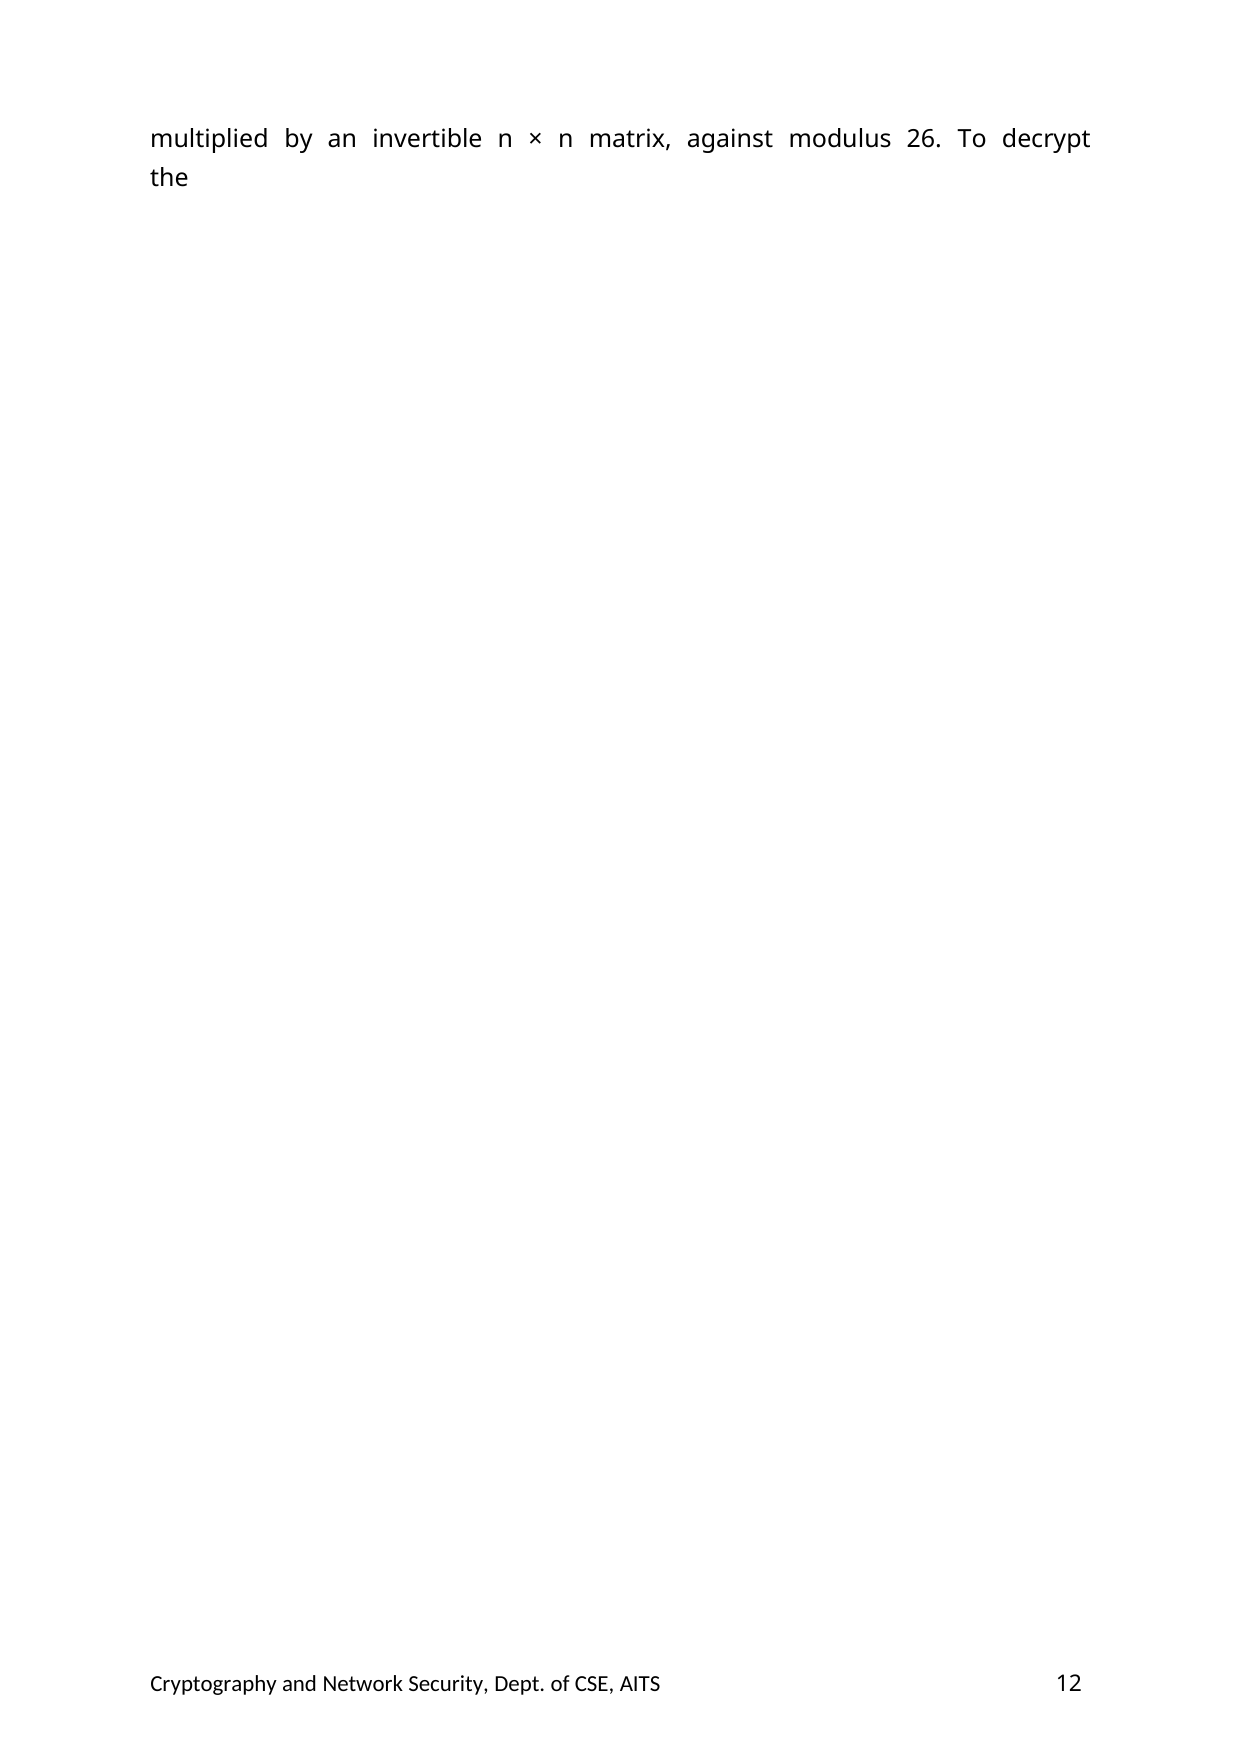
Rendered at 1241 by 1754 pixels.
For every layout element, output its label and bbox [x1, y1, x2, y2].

text [150, 121, 1091, 194]
